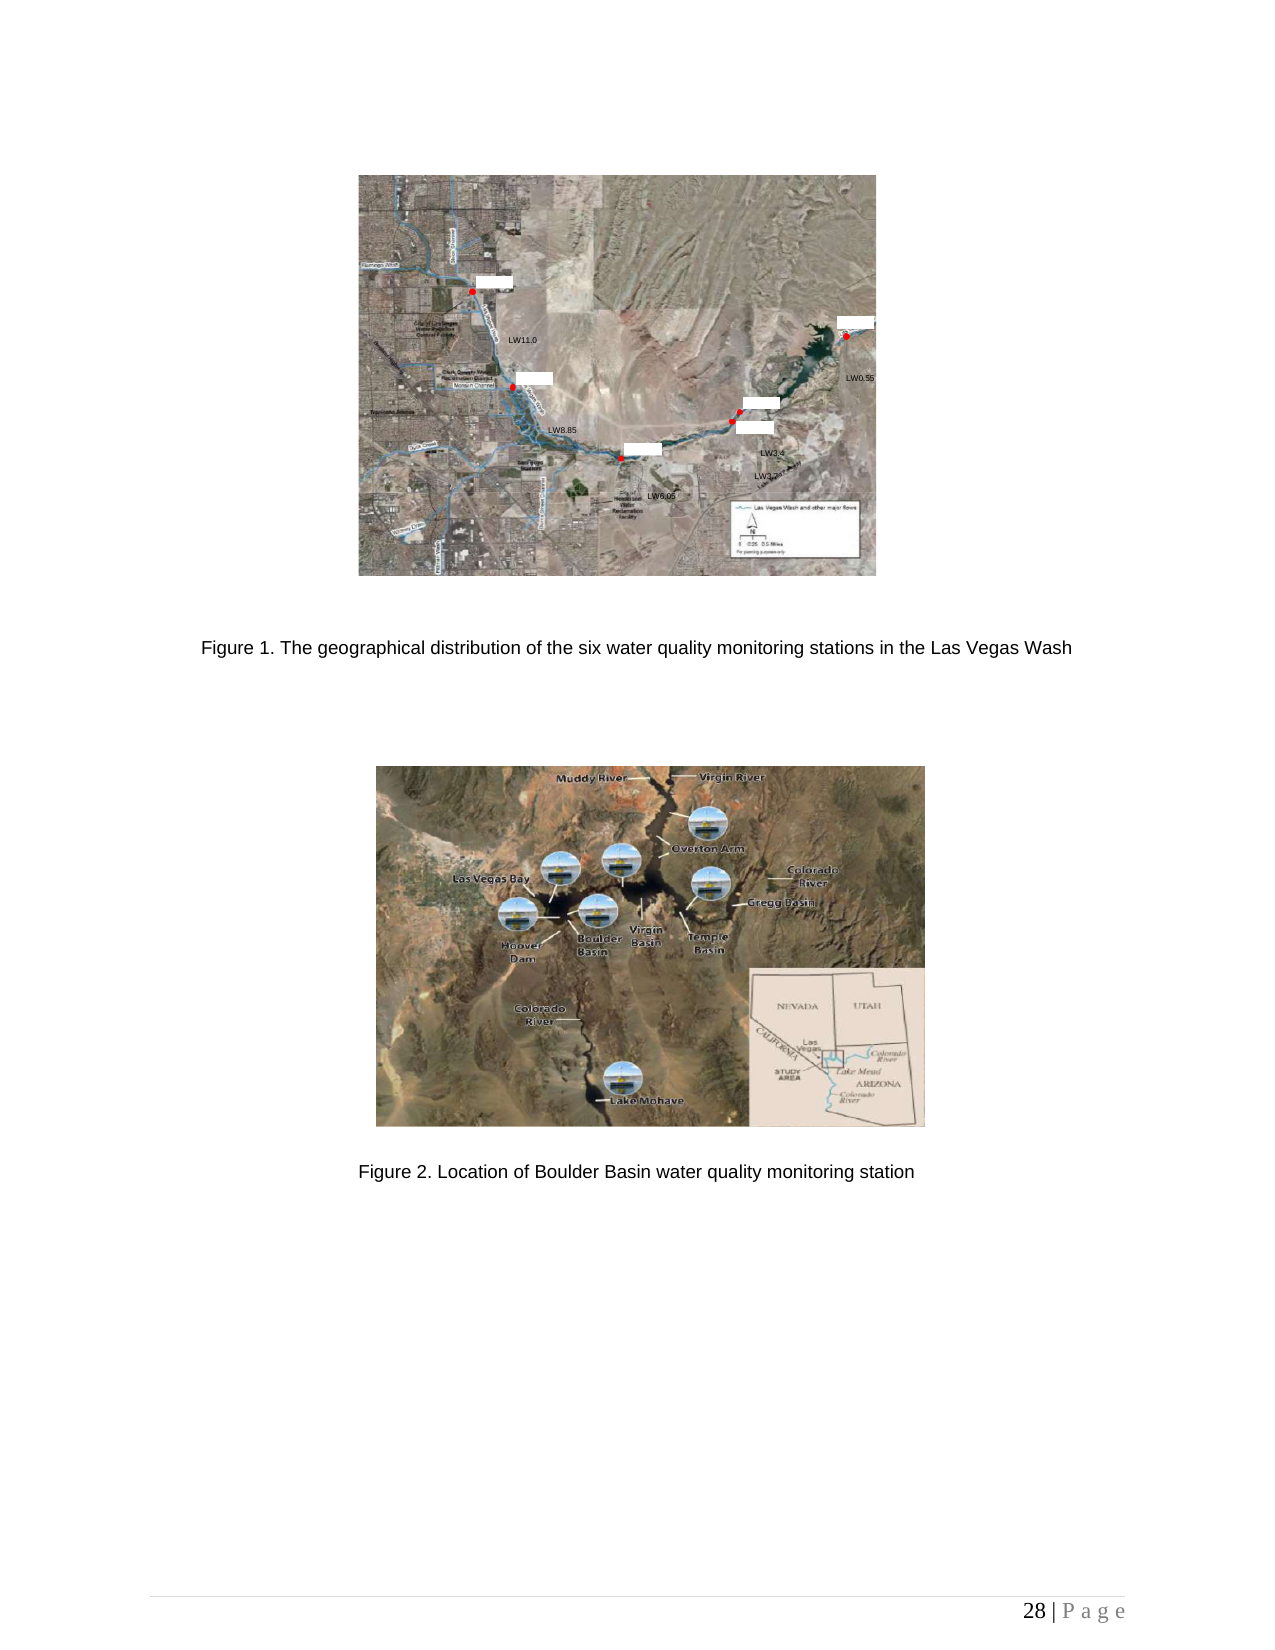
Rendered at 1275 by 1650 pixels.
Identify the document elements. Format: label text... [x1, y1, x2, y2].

picture [376, 766, 925, 1127]
picture [358, 175, 877, 492]
text Figure 1. The geographical distribution of the six water quality monitoring stations in the Las Vegas Wash [150, 636, 1123, 658]
text Figure 2. Location of Boulder Basin water quality monitoring station [150, 1161, 1123, 1183]
picture [358, 501, 877, 576]
